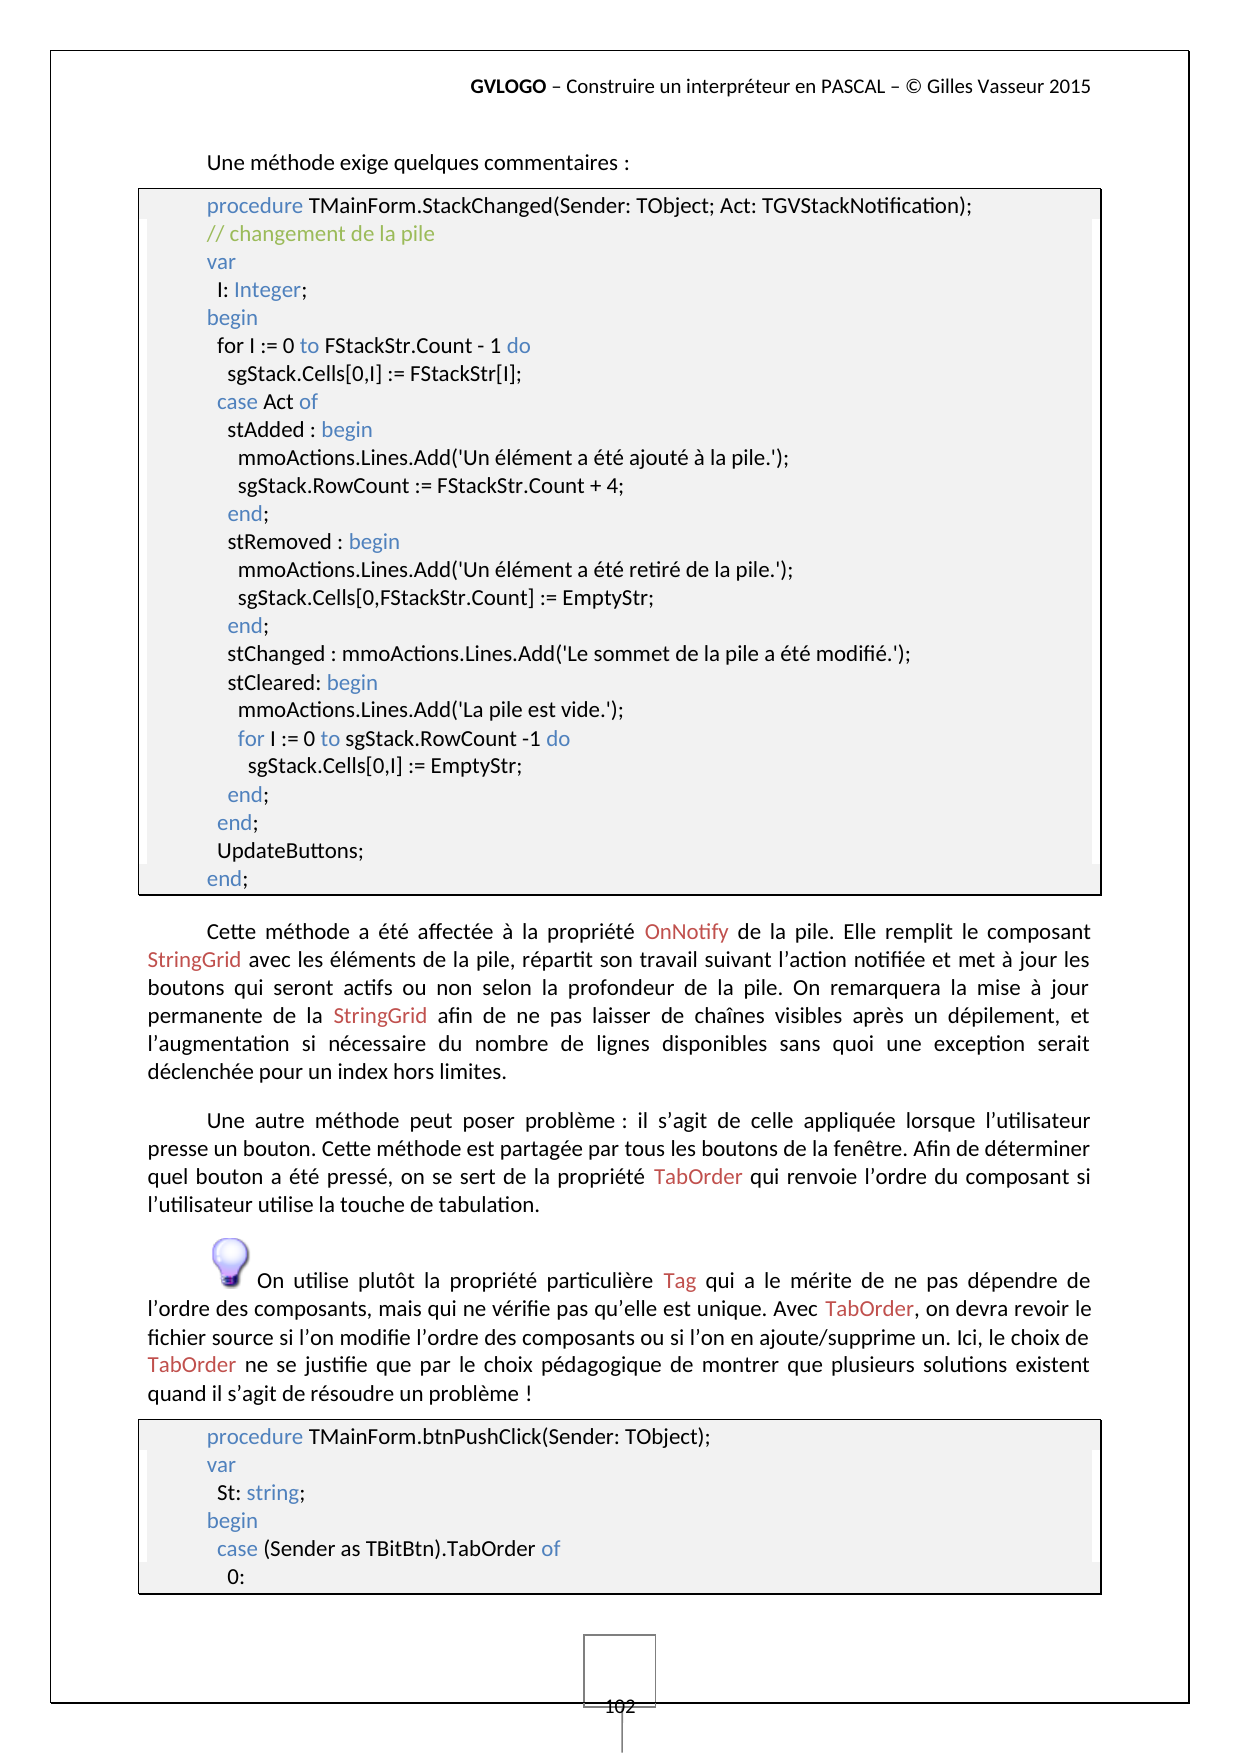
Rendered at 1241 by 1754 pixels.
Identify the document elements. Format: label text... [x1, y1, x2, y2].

text sgStack.RowCount := FStackStr.Count + 4; [147, 471, 1092, 499]
text sgStack.Cells[0,FStackStr.Count] := EmptyStr; [147, 583, 1092, 612]
picture [206, 1238, 257, 1289]
text end; [147, 499, 1092, 527]
text procedure TMainForm.StackChanged(Sender: TObject; Act: TGVStackNotification); [139, 189, 1100, 219]
text end; [147, 612, 1092, 639]
text stRemoved : begin [147, 527, 1092, 556]
text for I := 0 to FStackStr.Count - 1 do [147, 331, 1092, 359]
text var [147, 247, 1092, 275]
text begin [147, 303, 1092, 331]
text 0: [139, 1559, 1100, 1593]
text var [147, 1450, 1092, 1478]
text begin [147, 1506, 1092, 1534]
text UpdateButtons; [147, 836, 1092, 861]
text I: Integer; [147, 275, 1092, 303]
text procedure TMainForm.btnPushClick(Sender: TObject); [139, 1420, 1100, 1450]
text stAdded : begin [147, 415, 1092, 443]
text // changement de la pile [147, 219, 1092, 247]
text for I := 0 to sgStack.RowCount -1 do [147, 724, 1092, 752]
text case Act of [147, 387, 1092, 415]
text Une autre méthode peut poser problème : il s’agit de celle appliquée lorsque l’utilisateur presse un bouton. Cette méthode est partagée par tous les boutons de la fenêtre. Afin de déterminer quel bouton a été pressé, on se sert de la propriété TabOrder qui renvoie l’ordre du composant si l’utilisateur utilise la touche de tabulation. [147, 1106, 1092, 1218]
text stChanged : mmoActions.Lines.Add('Le sommet de la pile a été modifié.'); [147, 639, 1092, 668]
text mmoActions.Lines.Add('La pile est vide.'); [147, 696, 1092, 724]
text end; [147, 808, 1092, 836]
text St: string; [147, 1478, 1092, 1506]
text mmoActions.Lines.Add('Un élément a été retiré de la pile.'); [147, 556, 1092, 583]
text stCleared: begin [147, 668, 1092, 696]
text sgStack.Cells[0,I] := FStackStr[I]; [147, 359, 1092, 387]
text end; [139, 861, 1100, 894]
text end; [147, 780, 1092, 808]
text sgStack.Cells[0,I] := EmptyStr; [147, 752, 1092, 780]
text Cette méthode a été affectée à la propriété OnNotify de la pile. Elle remplit le composant StringGrid avec les éléments de la pile, répartit son travail suivant l’action notifiée et met à jour les boutons qui seront actifs ou non selon la profondeur de la pile. On remarquera la mise à jour permanente de la StringGrid afin de ne pas laisser de chaînes visibles après un dépilement, et l’augmentation si nécessaire du nombre de lignes disponibles sans quoi une exception serait déclenchée pour un index hors limites. [147, 917, 1092, 1085]
text case (Sender as TBitBtn).TabOrder of [147, 1534, 1092, 1559]
text mmoActions.Lines.Add('Un élément a été ajouté à la pile.'); [147, 443, 1092, 471]
text On utilise plutôt la propriété particulière Tag qui a le mérite de ne pas dépendre de l’ordre des composants, mais qui ne vérifie pas qu’elle est unique. Avec TabOrder, on devra revoir le fichier source si l’on modifie l’ordre des composants ou si l’on en ajoute/supprime un. Ici, le choix de TabOrder ne se justifie que par le choix pédagogique de montrer que plusieurs solutions existent quand il s’agit de résoudre un problème ! [147, 1239, 1092, 1407]
text Une méthode exige quelques commentaires : [147, 148, 1092, 176]
